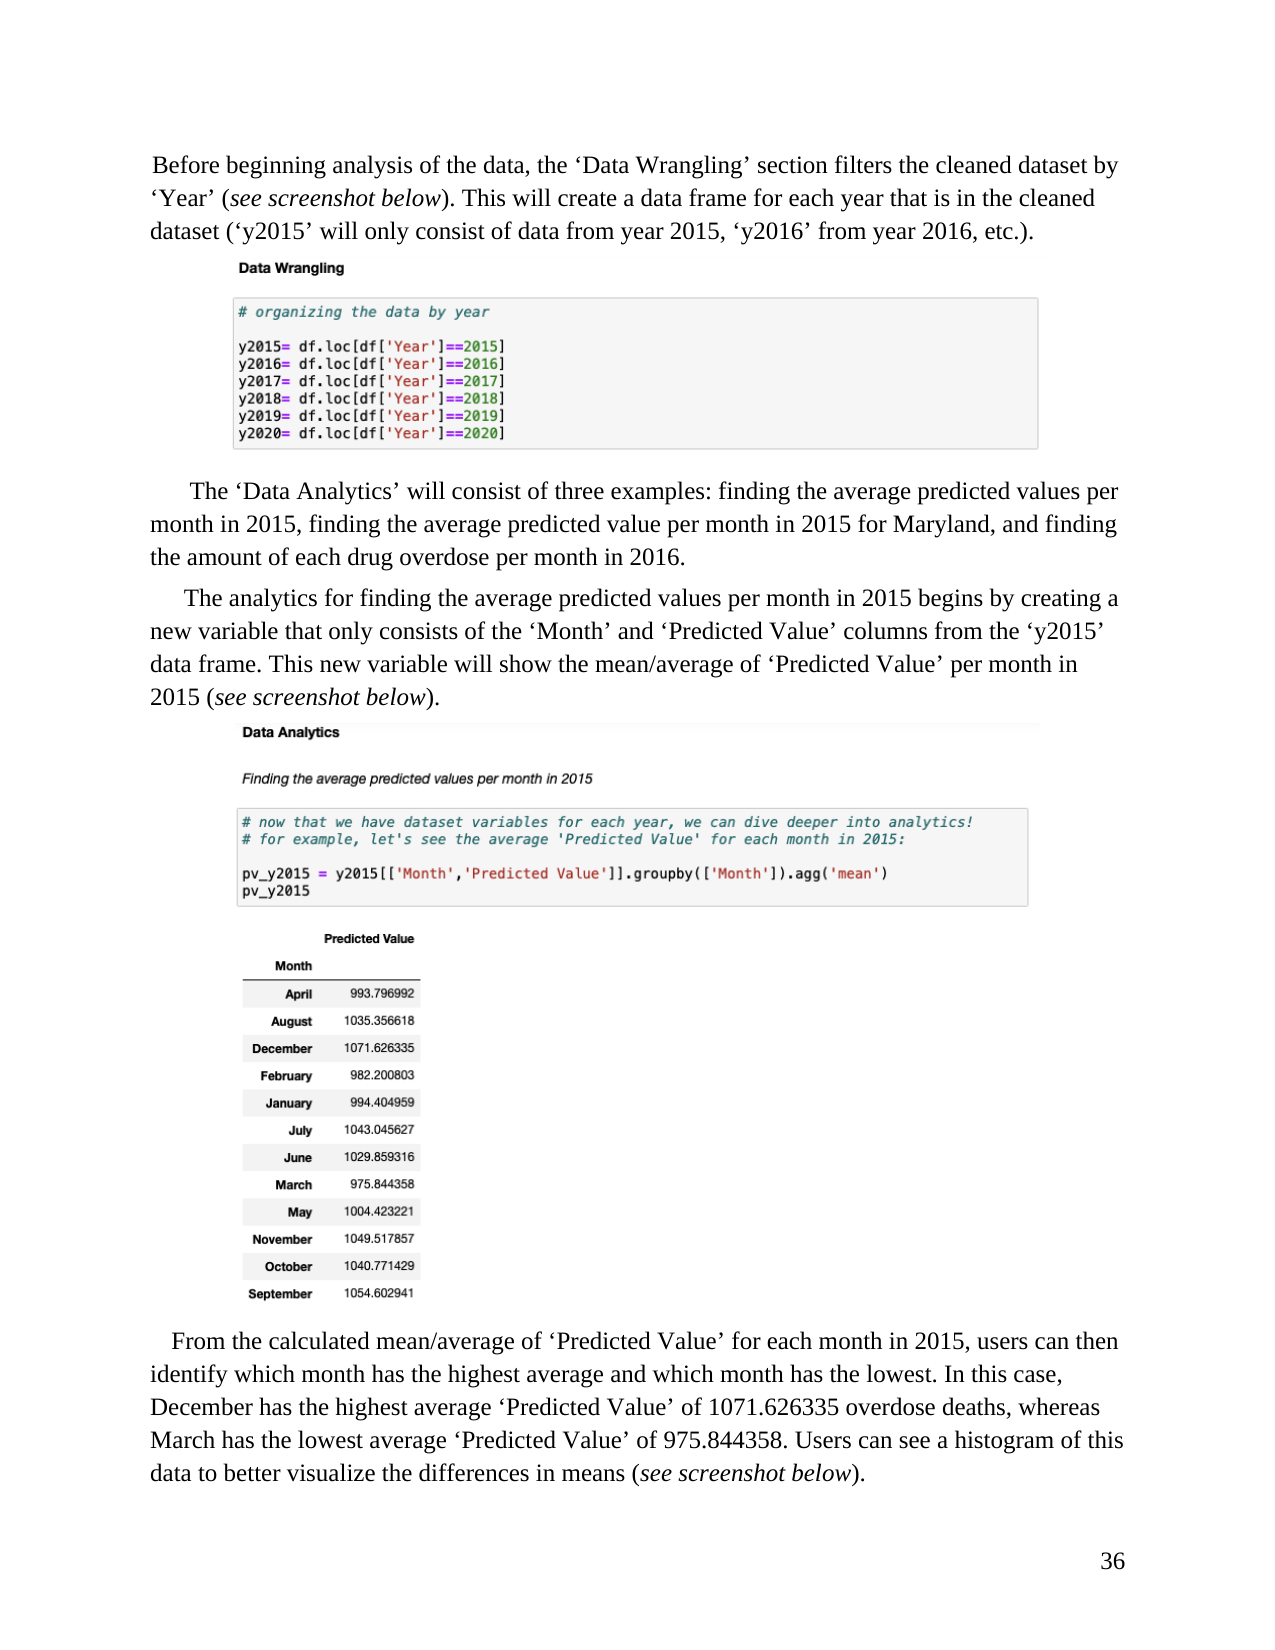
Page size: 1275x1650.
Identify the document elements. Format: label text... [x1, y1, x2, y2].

text Before beginning analysis of the data, the ‘Data Wrangling’ section filters the cleaned dataset by ‘Year’ (see screenshot below). This will create a data frame for each year that is in the cleaned dataset (‘y2015’ will only consist of data from year 2015, ‘y2016’ from year 2016, etc.). [150, 150, 1125, 245]
text The analytics for finding the average predicted values per month in 2015 begins by creating a new variable that only consists of the ‘Month’ and ‘Predicted Value’ columns from the ‘y2015’ data frame. This new variable will show the mean/average of ‘Predicted Value’ per month in 2015 (see screenshot below). [150, 583, 1125, 711]
text From the calculated mean/average of ‘Predicted Value’ for each month in 2015, users can then identify which month has the highest average and which month has the lowest. In this case, December has the highest average ‘Predicted Value’ of 1071.626335 overdose deaths, whereas March has the lowest average ‘Predicted Value’ of 975.844358. Users can see a histogram of this data to better visualize the differences in means (see screenshot below). [150, 1326, 1125, 1487]
picture [235, 723, 1040, 1314]
text The ‘Data Analytics’ will consist of three examples: finding the average predicted values per month in 2015, finding the average predicted value per month in 2015 for Maryland, and finding the amount of each drug overdose per month in 2016. [150, 476, 1125, 571]
picture [225, 257, 1050, 464]
